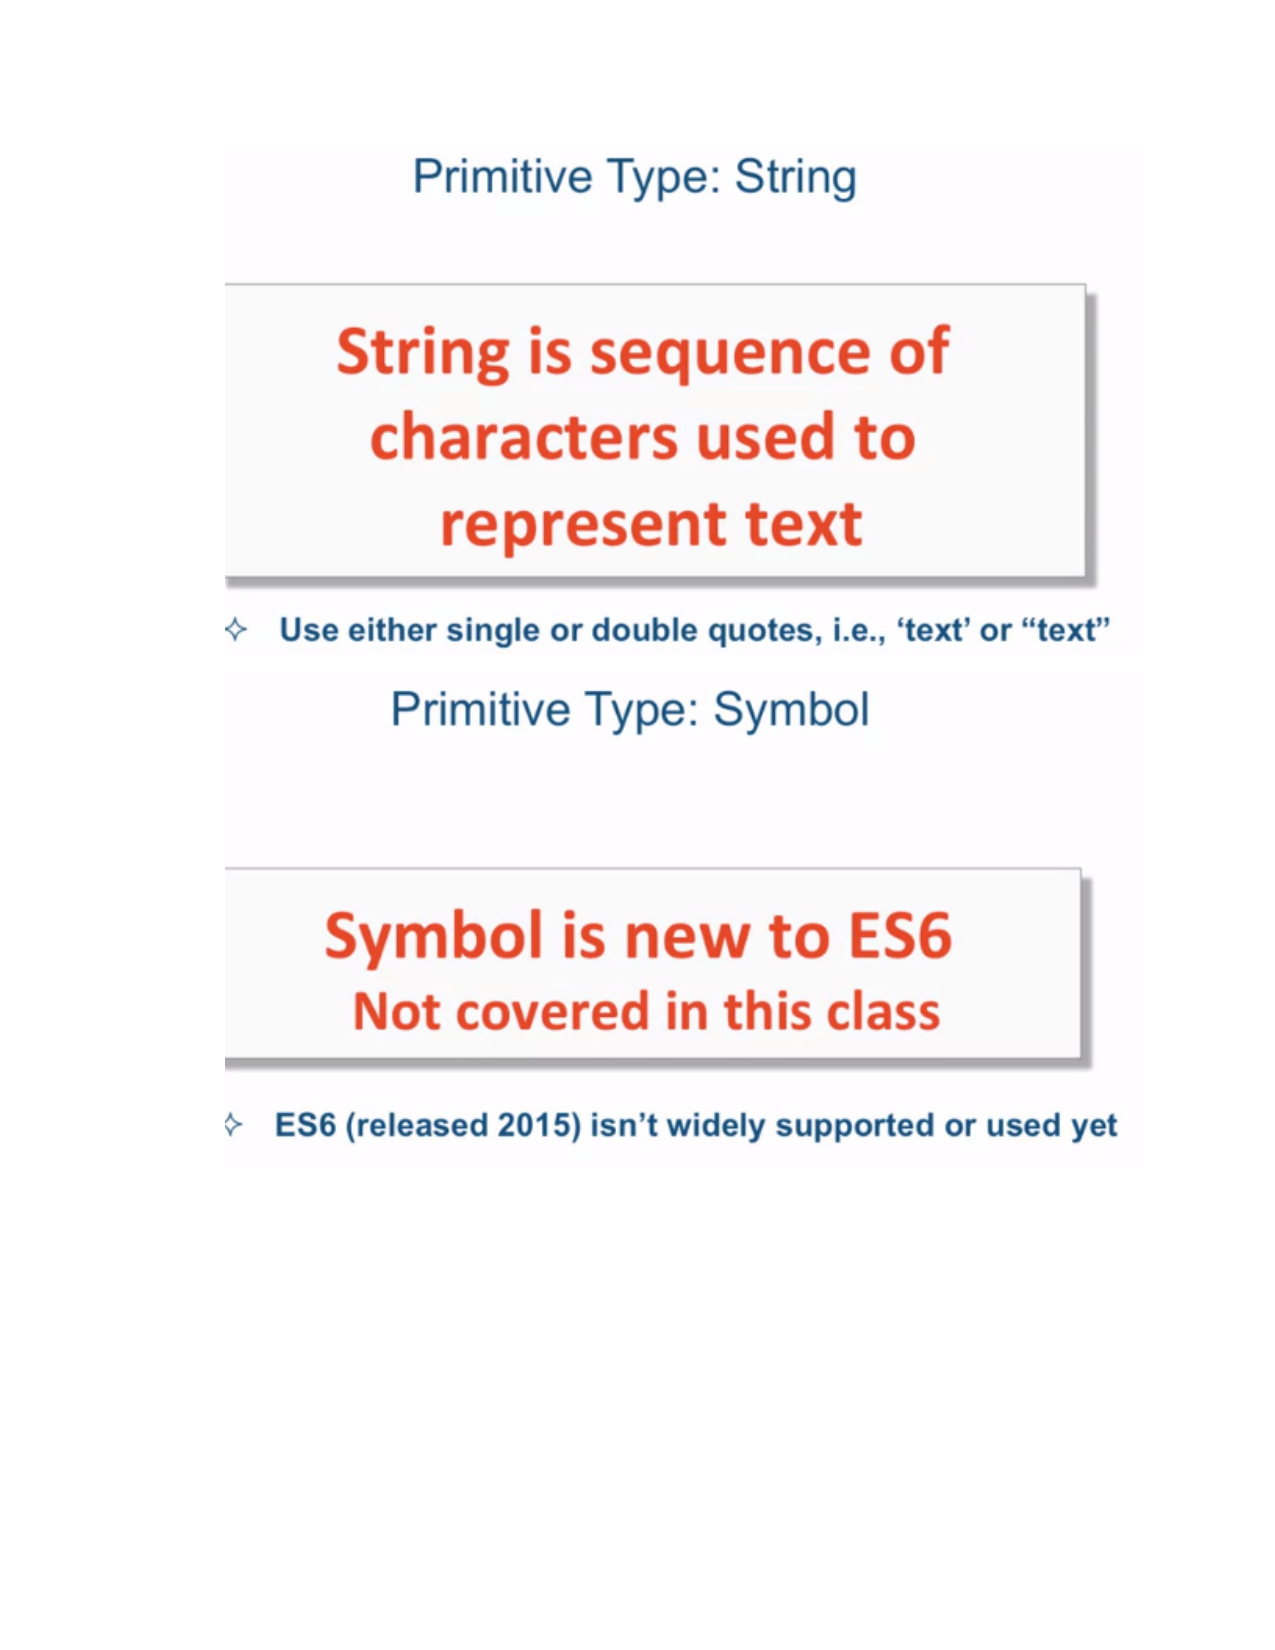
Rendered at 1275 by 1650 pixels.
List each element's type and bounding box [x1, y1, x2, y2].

picture [225, 150, 1143, 654]
picture [225, 672, 1143, 1168]
